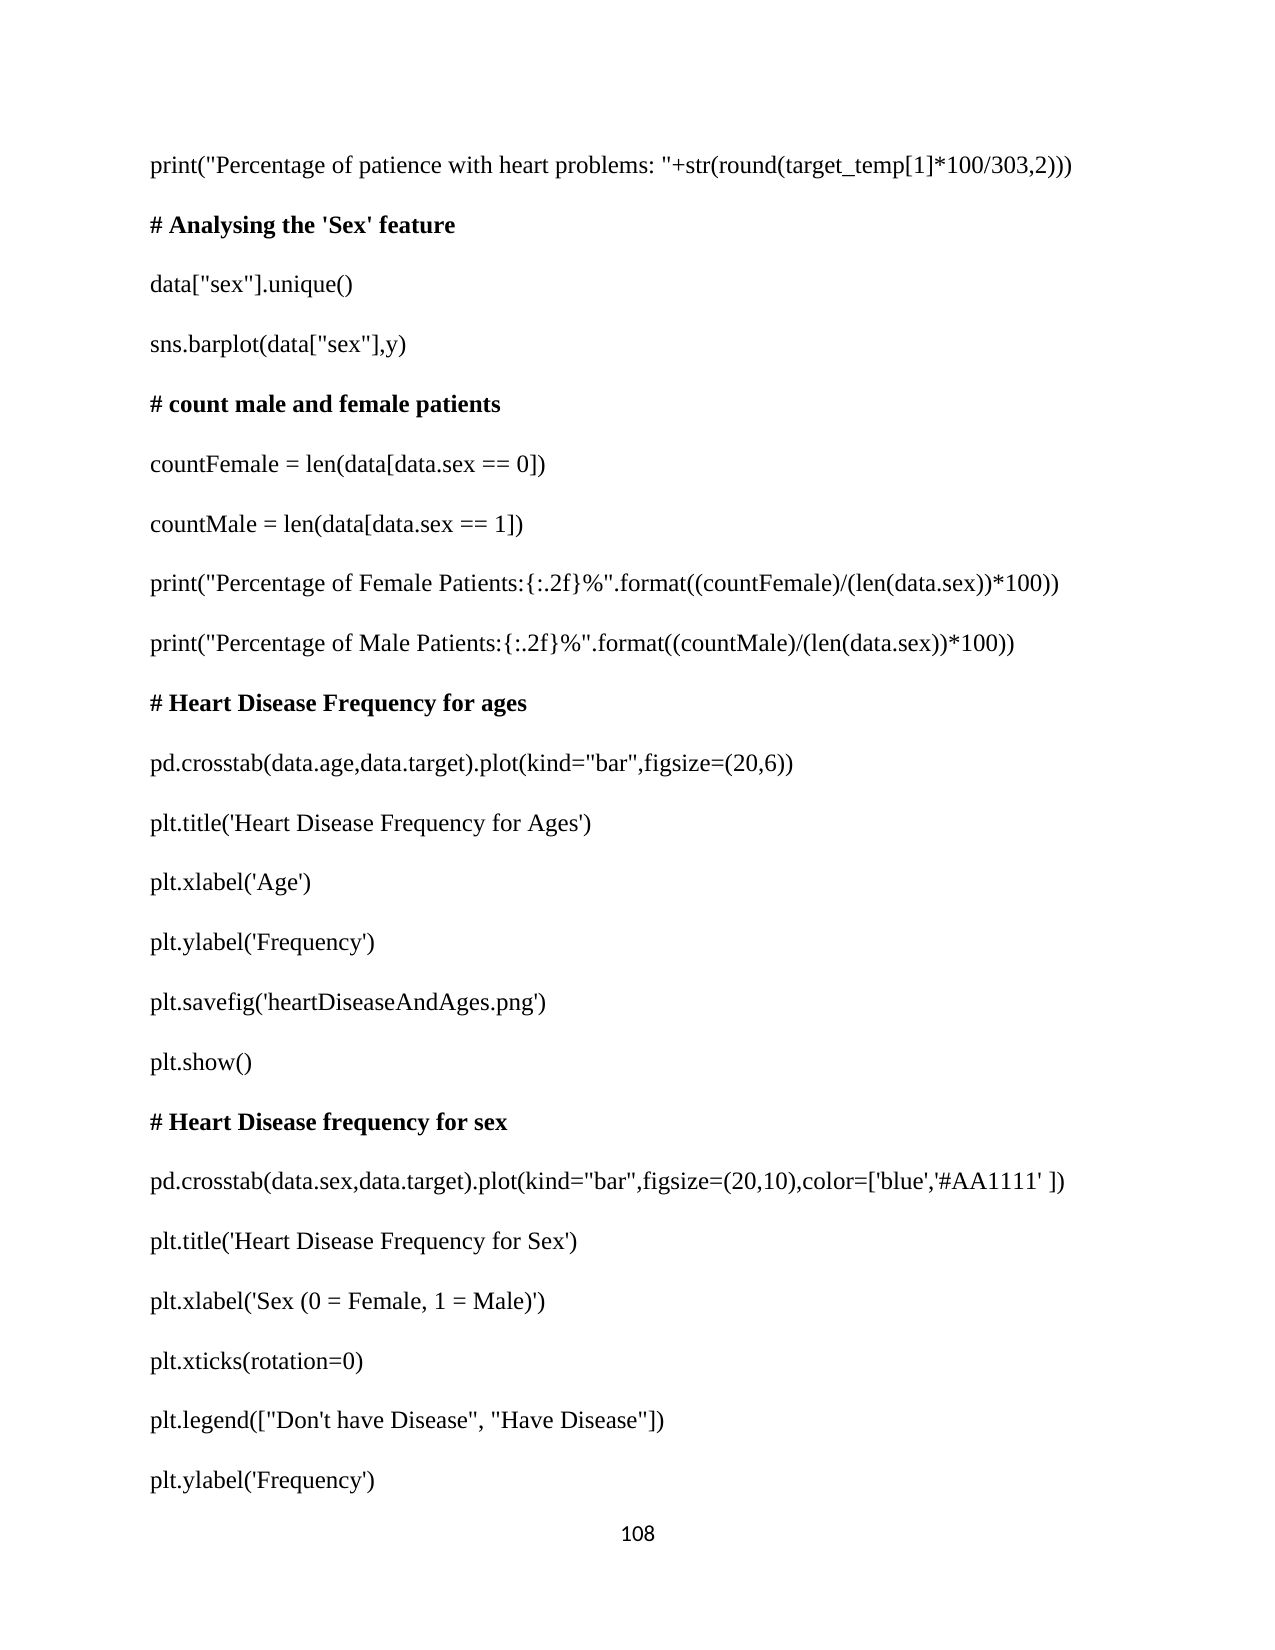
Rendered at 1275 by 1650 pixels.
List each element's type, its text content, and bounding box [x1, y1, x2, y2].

text countMale = len(data[data.sex == 1]) [150, 509, 1125, 537]
text plt.savefig('heartDiseaseAndAges.png') [150, 987, 1125, 1016]
text plt.ylabel('Frequency') [150, 1465, 1125, 1494]
text # Heart Disease Frequency for ages [150, 688, 1125, 717]
text print("Percentage of Female Patients:{:.2f}%".format((countFemale)/(len(data.sex))*100)) [150, 568, 1125, 597]
text print("Percentage of Male Patients:{:.2f}%".format((countMale)/(len(data.sex))*100)) [150, 628, 1125, 657]
text countFemale = len(data[data.sex == 0]) [150, 449, 1125, 478]
text data["sex"].unique() [150, 269, 1125, 298]
text plt.title('Heart Disease Frequency for Sex') [150, 1226, 1125, 1255]
text sns.barplot(data["sex"],y) [150, 329, 1125, 358]
text pd.crosstab(data.sex,data.target).plot(kind="bar",figsize=(20,10),color=['blue','#AA1111' ]) [150, 1166, 1125, 1195]
text plt.xlabel('Sex (0 = Female, 1 = Male)') [150, 1286, 1125, 1315]
text plt.xticks(rotation=0) [150, 1346, 1125, 1374]
text print("Percentage of patience with heart problems: "+str(round(target_temp[1]*100/303,2))) [150, 150, 1125, 179]
text plt.show() [150, 1047, 1125, 1076]
text plt.title('Heart Disease Frequency for Ages') [150, 808, 1125, 836]
text # Analysing the 'Sex' feature [150, 210, 1125, 238]
text # count male and female patients [150, 389, 1125, 418]
text plt.legend(["Don't have Disease", "Have Disease"]) [150, 1406, 1125, 1434]
text pd.crosstab(data.age,data.target).plot(kind="bar",figsize=(20,6)) [150, 748, 1125, 777]
text # Heart Disease frequency for sex [150, 1107, 1125, 1135]
text plt.ylabel('Frequency') [150, 927, 1125, 956]
text plt.xlabel('Age') [150, 867, 1125, 896]
